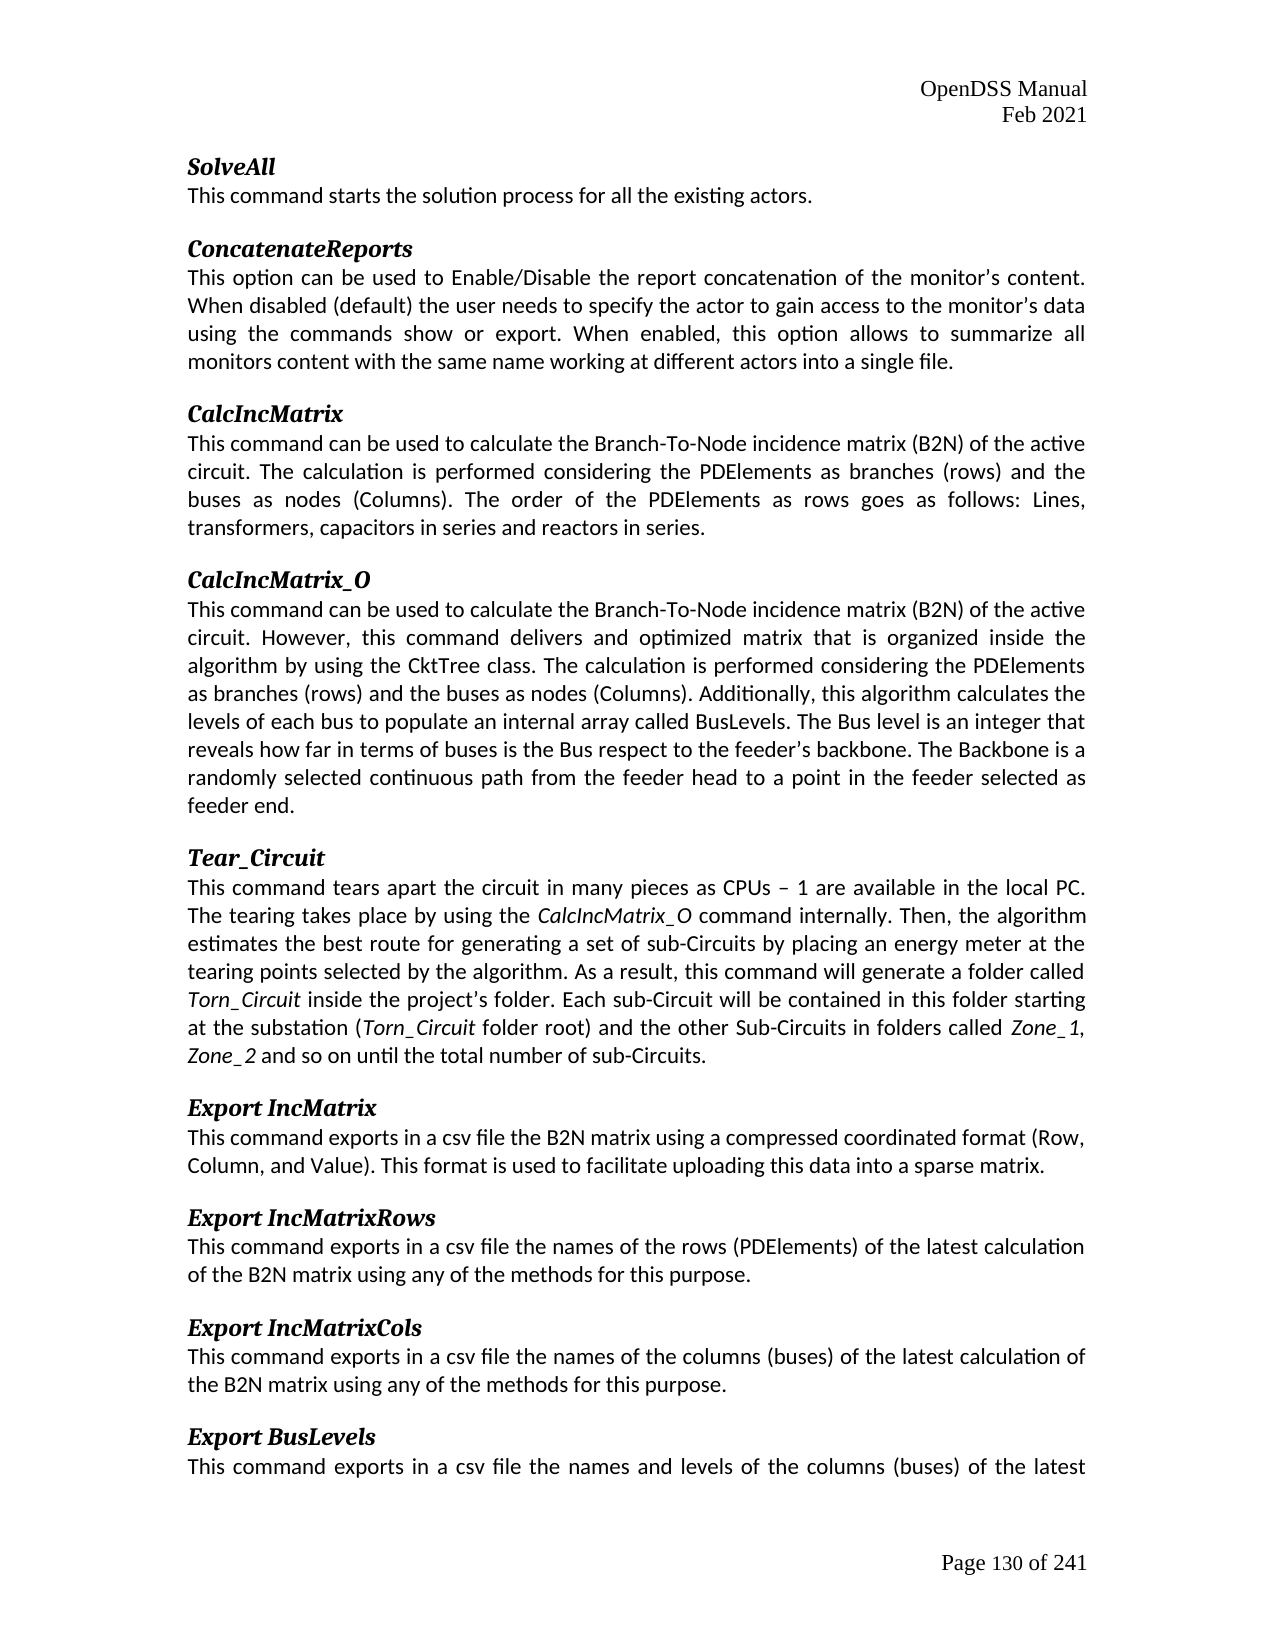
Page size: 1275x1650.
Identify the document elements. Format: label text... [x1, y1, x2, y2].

text This command exports in a csv file the B2N matrix using a compressed coordinated format (Row, Column, and Value). This format is used to facilitate uploading this data into a sparse matrix. [187, 1123, 1087, 1179]
subtitle Export IncMatrix [187, 1094, 1087, 1123]
subtitle Export IncMatrixCols [187, 1313, 1087, 1342]
text This command tears apart the circuit in many pieces as CPUs – 1 are available in the local PC. The tearing takes place by using the CalcIncMatrix_O command internally. Then, the algorithm estimates the best route for generating a set of sub-Circuits by placing an energy meter at the tearing points selected by the algorithm. As a result, this command will generate a folder called Torn_Circuit inside the project’s folder. Each sub-Circuit will be contained in this folder starting at the substation (Torn_Circuit folder root) and the other Sub-Circuits in folders called Zone_1, Zone_2 and so on until the total number of sub-Circuits. [187, 873, 1087, 1069]
text This option can be used to Enable/Disable the report concatenation of the monitor’s content. When disabled (default) the user needs to specify the actor to gain access to the monitor’s data using the commands show or export. When enabled, this option allows to summarize all monitors content with the same name working at different actors into a single file. [187, 263, 1087, 375]
subtitle Tear_Circuit [187, 844, 1087, 873]
subtitle Export BusLevels [187, 1423, 1087, 1452]
text This command can be used to calculate the Branch-To-Node incidence matrix (B2N) of the active circuit. The calculation is performed considering the PDElements as branches (rows) and the buses as nodes (Columns). The order of the PDElements as rows goes as follows: Lines, transformers, capacitors in series and reactors in series. [187, 429, 1087, 541]
subtitle ConcatenateReports [187, 234, 1087, 263]
subtitle CalcIncMatrix_O [187, 566, 1087, 595]
subtitle CalcIncMatrix [187, 400, 1087, 429]
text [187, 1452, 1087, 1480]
text This command starts the solution process for all the existing actors. [187, 181, 1087, 209]
text This command exports in a csv file the names of the rows (PDElements) of the latest calculation of the B2N matrix using any of the methods for this purpose. [187, 1232, 1087, 1288]
subtitle Export IncMatrixRows [187, 1204, 1087, 1232]
subtitle SolveAll [187, 153, 1087, 181]
text This command can be used to calculate the Branch-To-Node incidence matrix (B2N) of the active circuit. However, this command delivers and optimized matrix that is organized inside the algorithm by using the CktTree class. The calculation is performed considering the PDElements as branches (rows) and the buses as nodes (Columns). Additionally, this algorithm calculates the levels of each bus to populate an internal array called BusLevels. The Bus level is an integer that reveals how far in terms of buses is the Bus respect to the feeder’s backbone. The Backbone is a randomly selected continuous path from the feeder head to a point in the feeder selected as feeder end. [187, 595, 1087, 819]
text This command exports in a csv file the names of the columns (buses) of the latest calculation of the B2N matrix using any of the methods for this purpose. [187, 1342, 1087, 1398]
